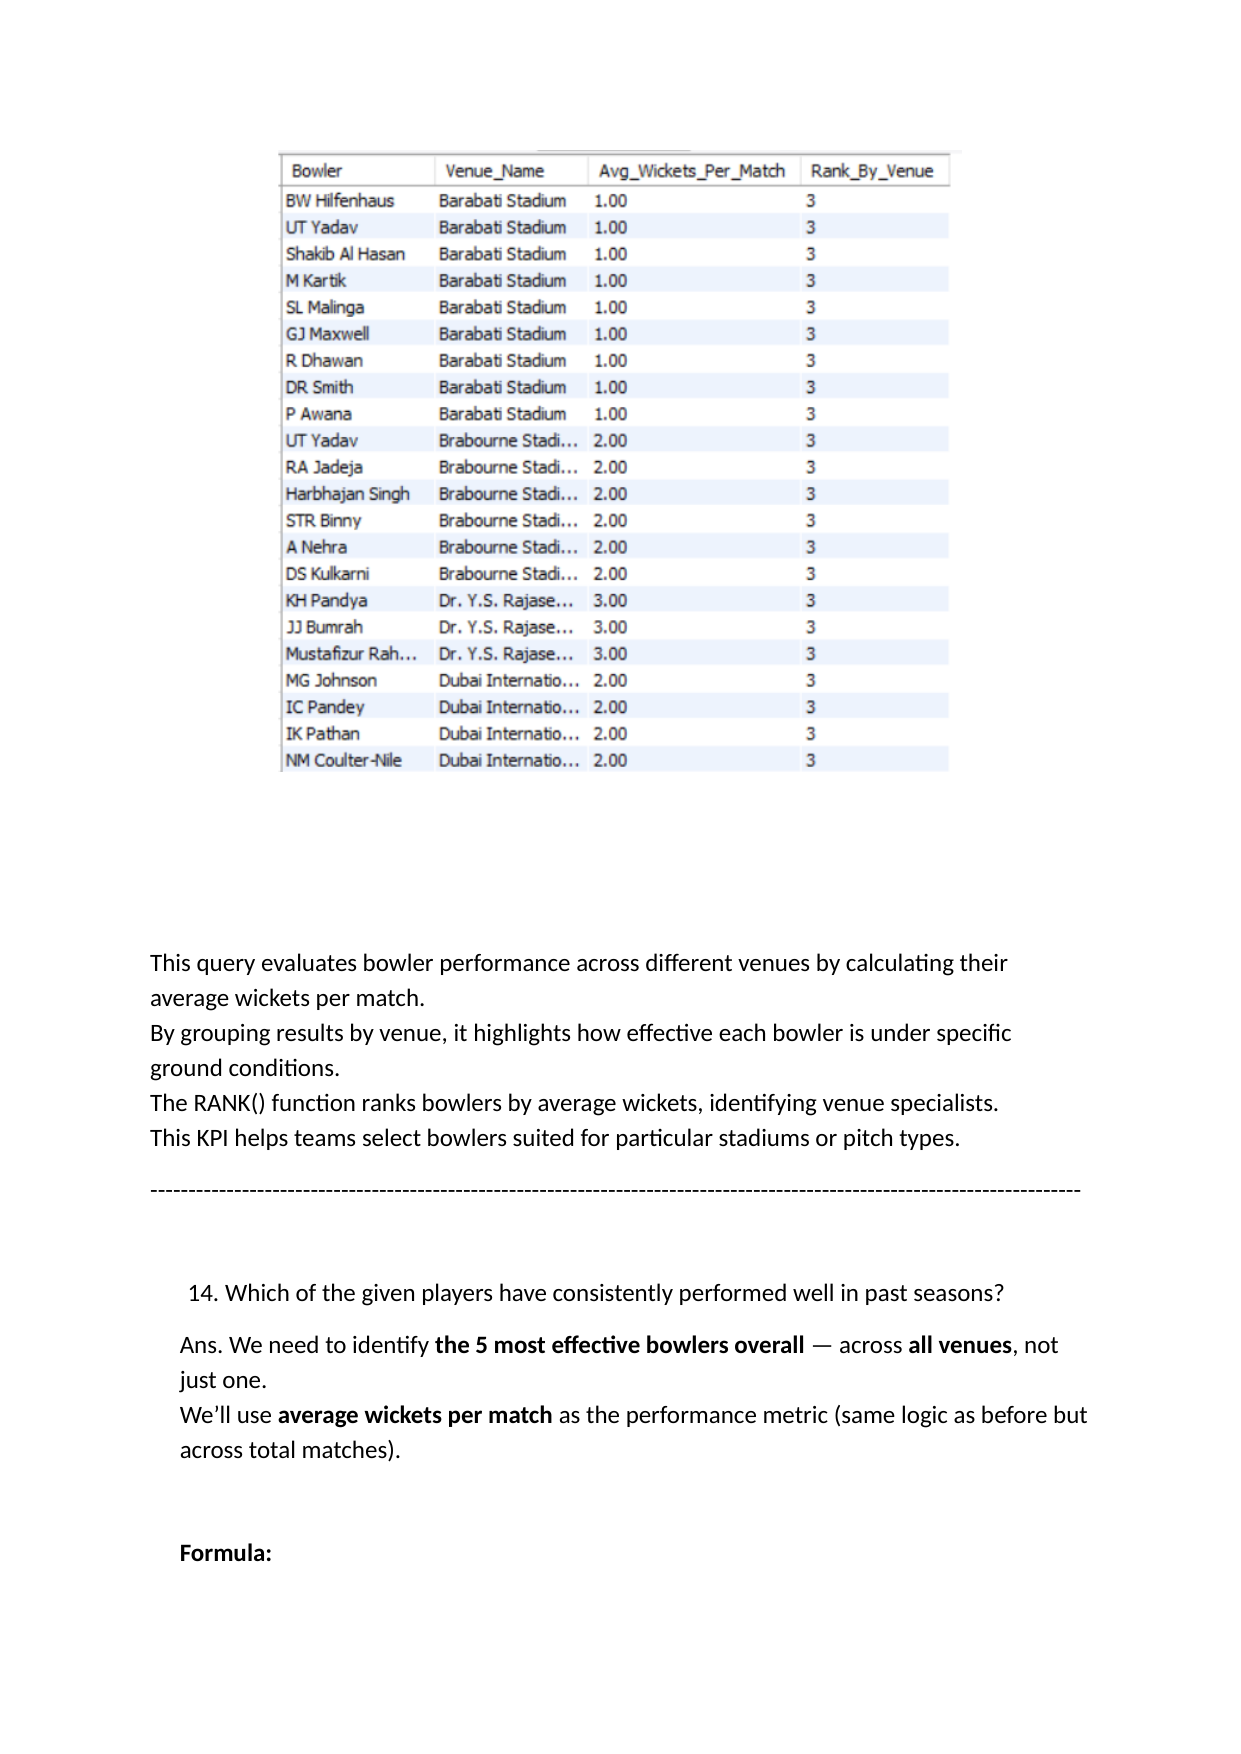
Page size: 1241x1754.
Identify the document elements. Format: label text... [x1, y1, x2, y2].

text -------------------------------------------------------------------------------------------------------------------------- [150, 1174, 1090, 1205]
text This query evaluates bowler performance across different venues by calculating their average wickets per match. By grouping results by venue, it highlights how effective each bowler is under specific ground conditions. The RANK() function ranks bowlers by average wickets, identifying venue specialists. This KPI helps teams select bowlers suited for particular stadiums or pitch types. [150, 947, 1090, 1153]
text Ans. We need to identify the 5 most effective bowlers overall — across all venues, not just one. We’ll use average wickets per match as the performance metric (same logic as before but across total matches). [179, 1329, 1090, 1465]
picture [278, 150, 962, 772]
list Which of the given players have consistently performed well in past seasons? [187, 1277, 1090, 1308]
text Formula: [179, 1537, 1090, 1568]
